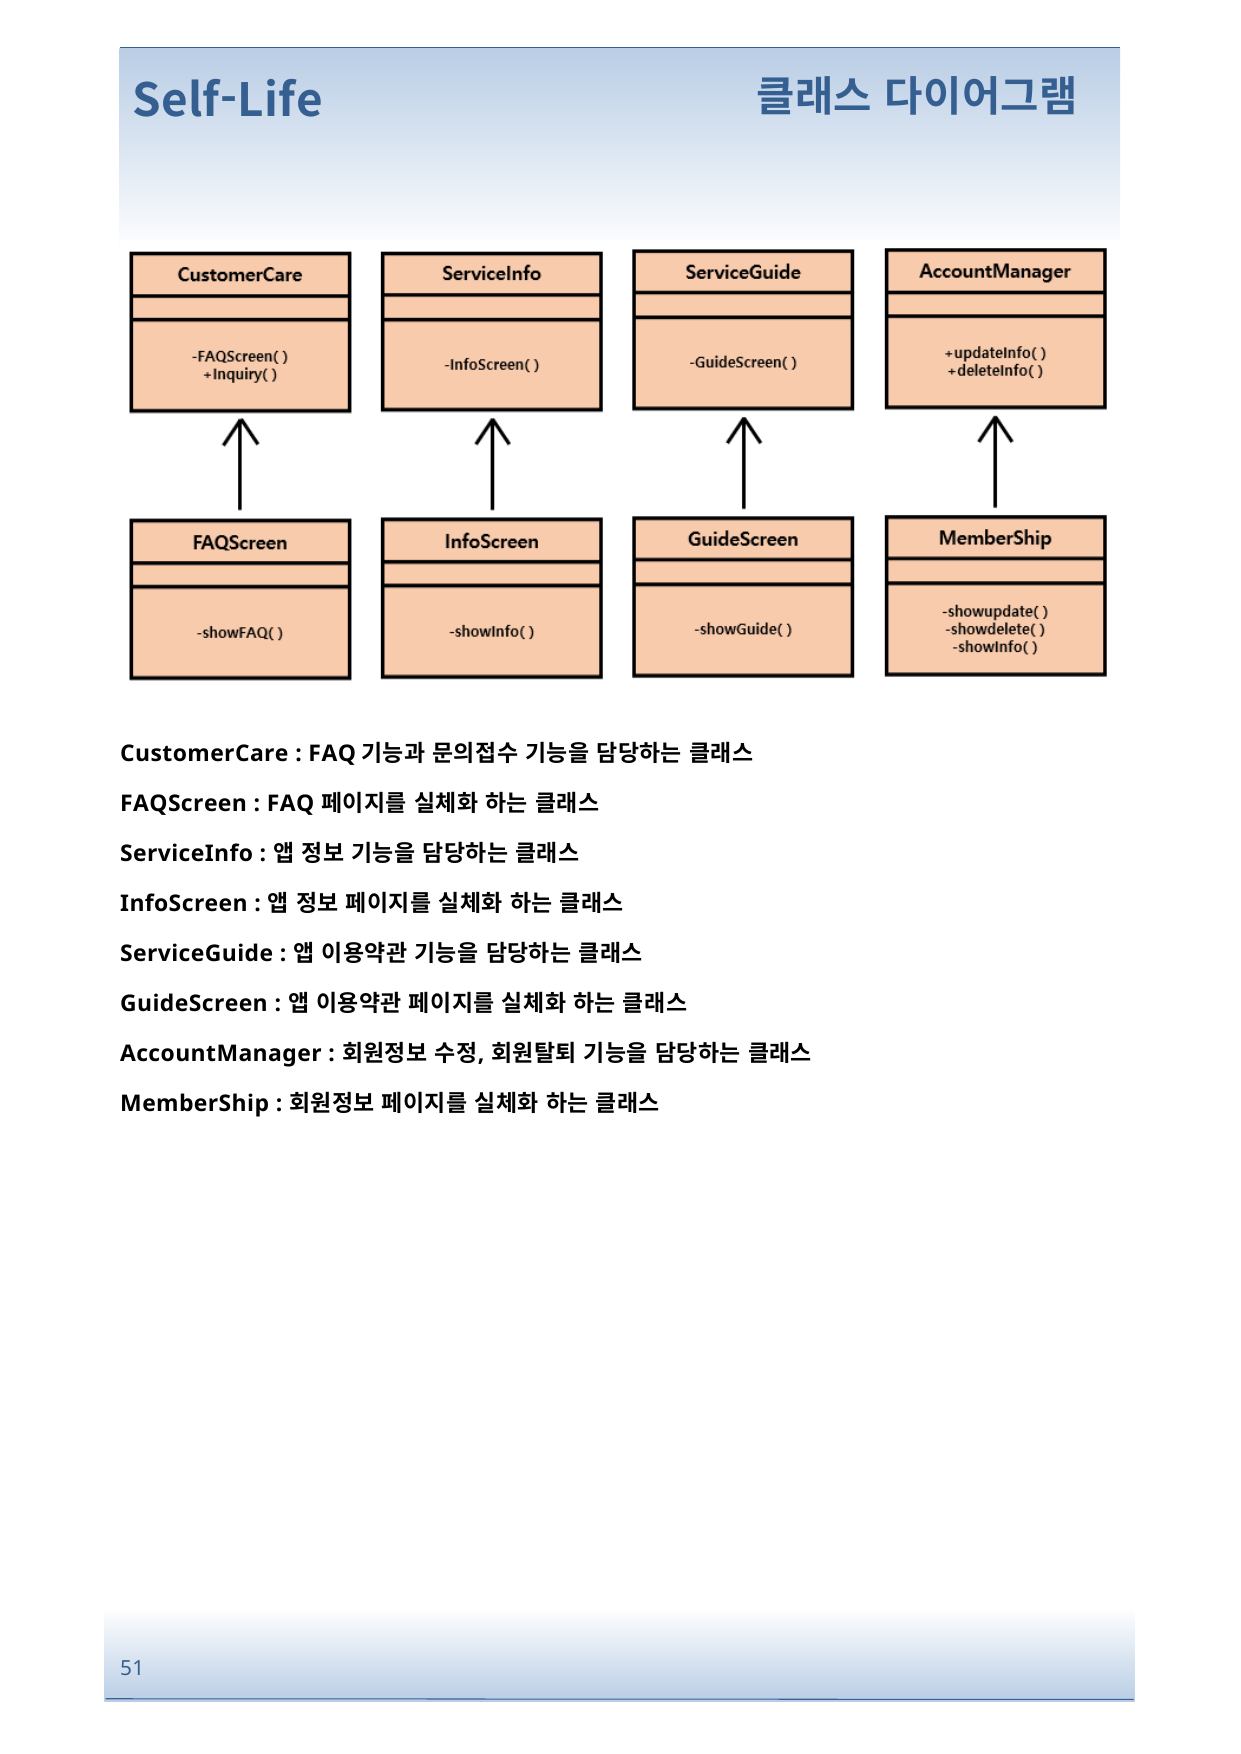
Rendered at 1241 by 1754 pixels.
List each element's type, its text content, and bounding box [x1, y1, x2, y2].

text AccountManager : 회원정보 수정, 회원탈퇴 기능을 담당하는 클래스 [120, 1034, 1120, 1068]
picture [120, 240, 1121, 697]
text CustomerCare : FAQ기능과 문의접수 기능을 담당하는 클래스 [120, 734, 1120, 768]
text InfoScreen : 앱 정보 페이지를 실체화 하는 클래스 [120, 884, 1120, 918]
table_header 클래스 다이어그램 [714, 48, 1120, 138]
table_header Self-Life [120, 48, 714, 138]
text MemberShip : 회원정보 페이지를 실체화 하는 클래스 [120, 1084, 1120, 1118]
text GuideScreen : 앱 이용약관 페이지를 실체화 하는 클래스 [120, 984, 1120, 1018]
text ServiceGuide : 앱 이용약관 기능을 담당하는 클래스 [120, 934, 1120, 968]
text ServiceInfo : 앱 정보 기능을 담당하는 클래스 [120, 834, 1120, 868]
text FAQScreen : FAQ 페이지를 실체화 하는 클래스 [120, 784, 1120, 818]
